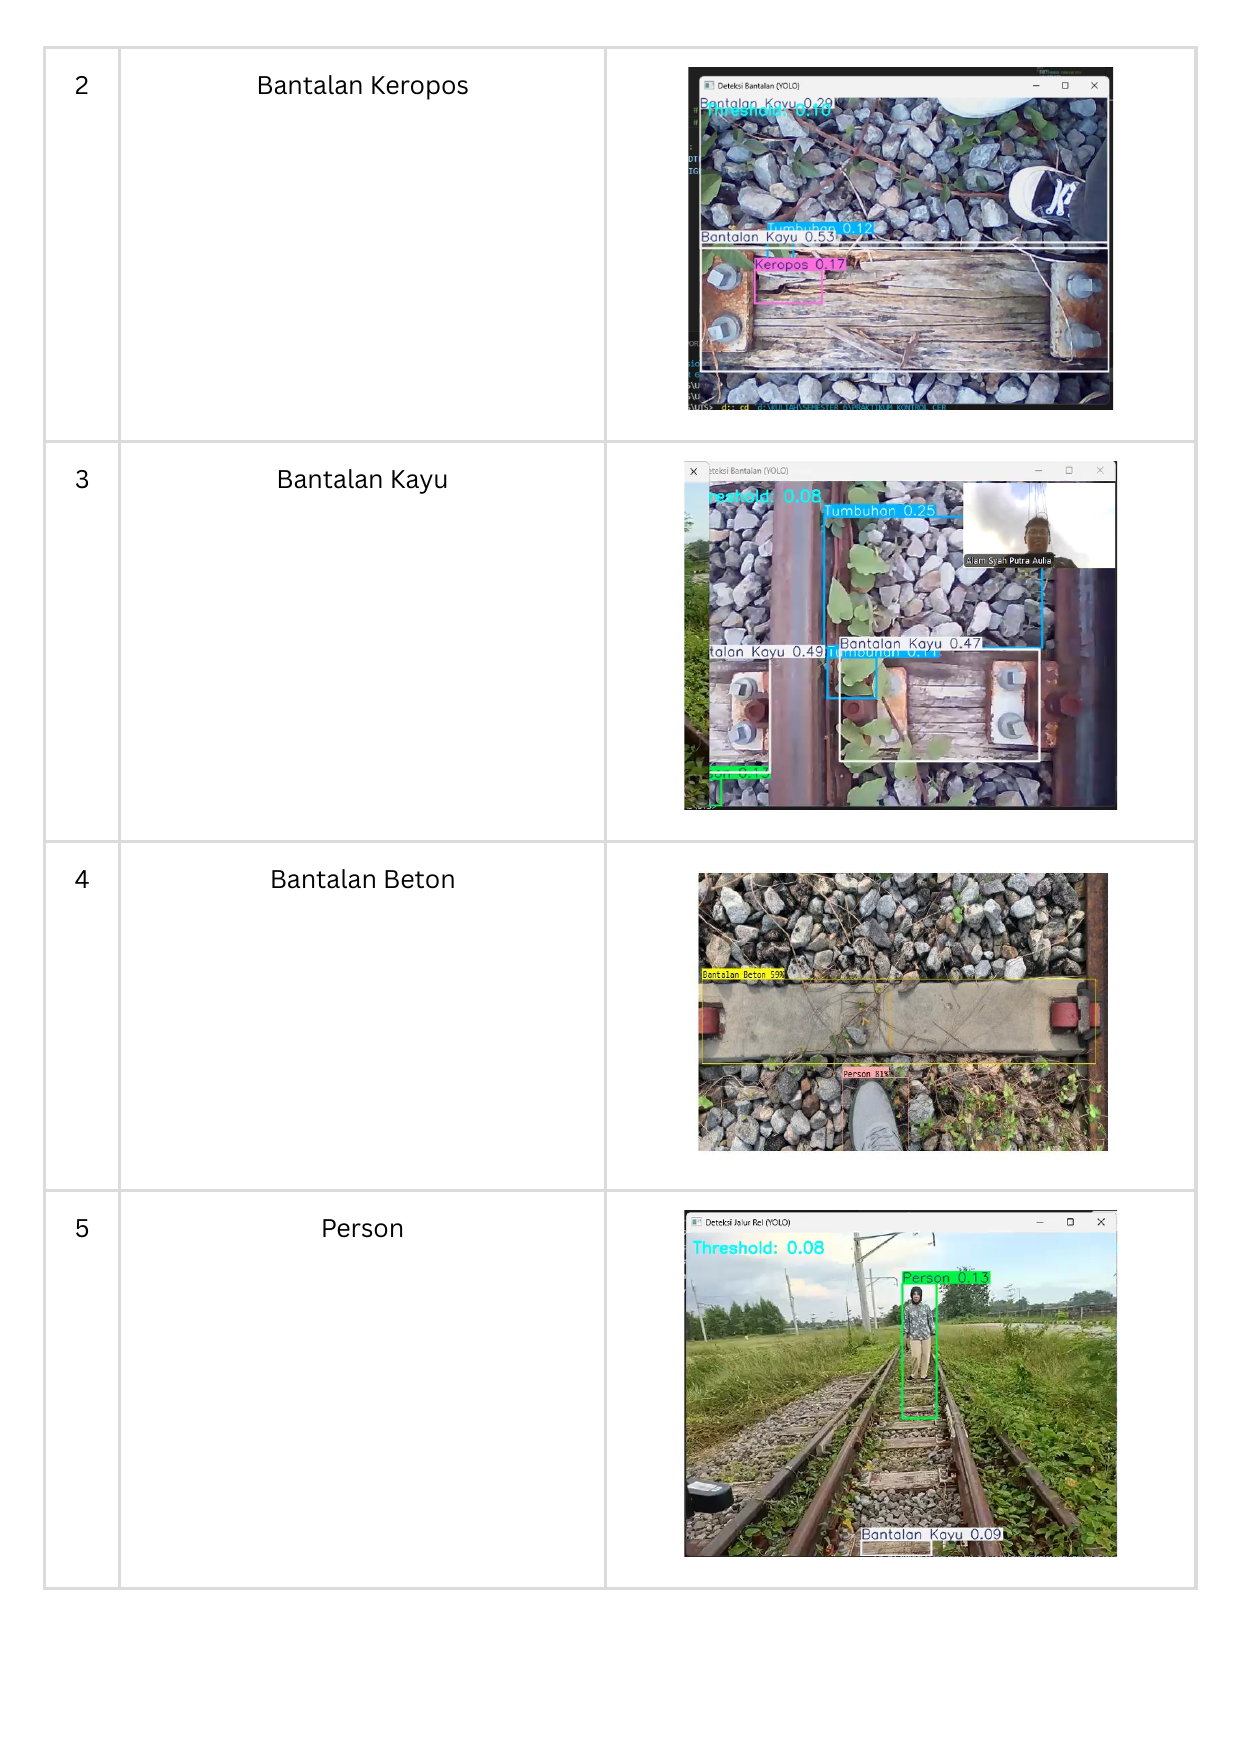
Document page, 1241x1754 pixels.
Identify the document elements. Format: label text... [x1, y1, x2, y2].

table_cell 5 [46, 1192, 118, 1587]
table_cell 2 [46, 49, 118, 439]
table_cell Bantalan Keropos [121, 49, 604, 439]
picture [684, 461, 1118, 810]
table_cell [607, 49, 1194, 439]
table_cell [607, 843, 1194, 1189]
picture [688, 67, 1114, 410]
table_cell 4 [46, 843, 118, 1189]
picture [684, 1210, 1118, 1557]
table_cell 3 [46, 443, 118, 839]
table_cell Bantalan Beton [121, 843, 604, 1189]
table_cell [607, 443, 1194, 839]
picture [686, 861, 1116, 1159]
table_cell Person [121, 1192, 604, 1587]
table_cell [607, 1192, 1194, 1587]
table_cell Bantalan Kayu [121, 443, 604, 839]
